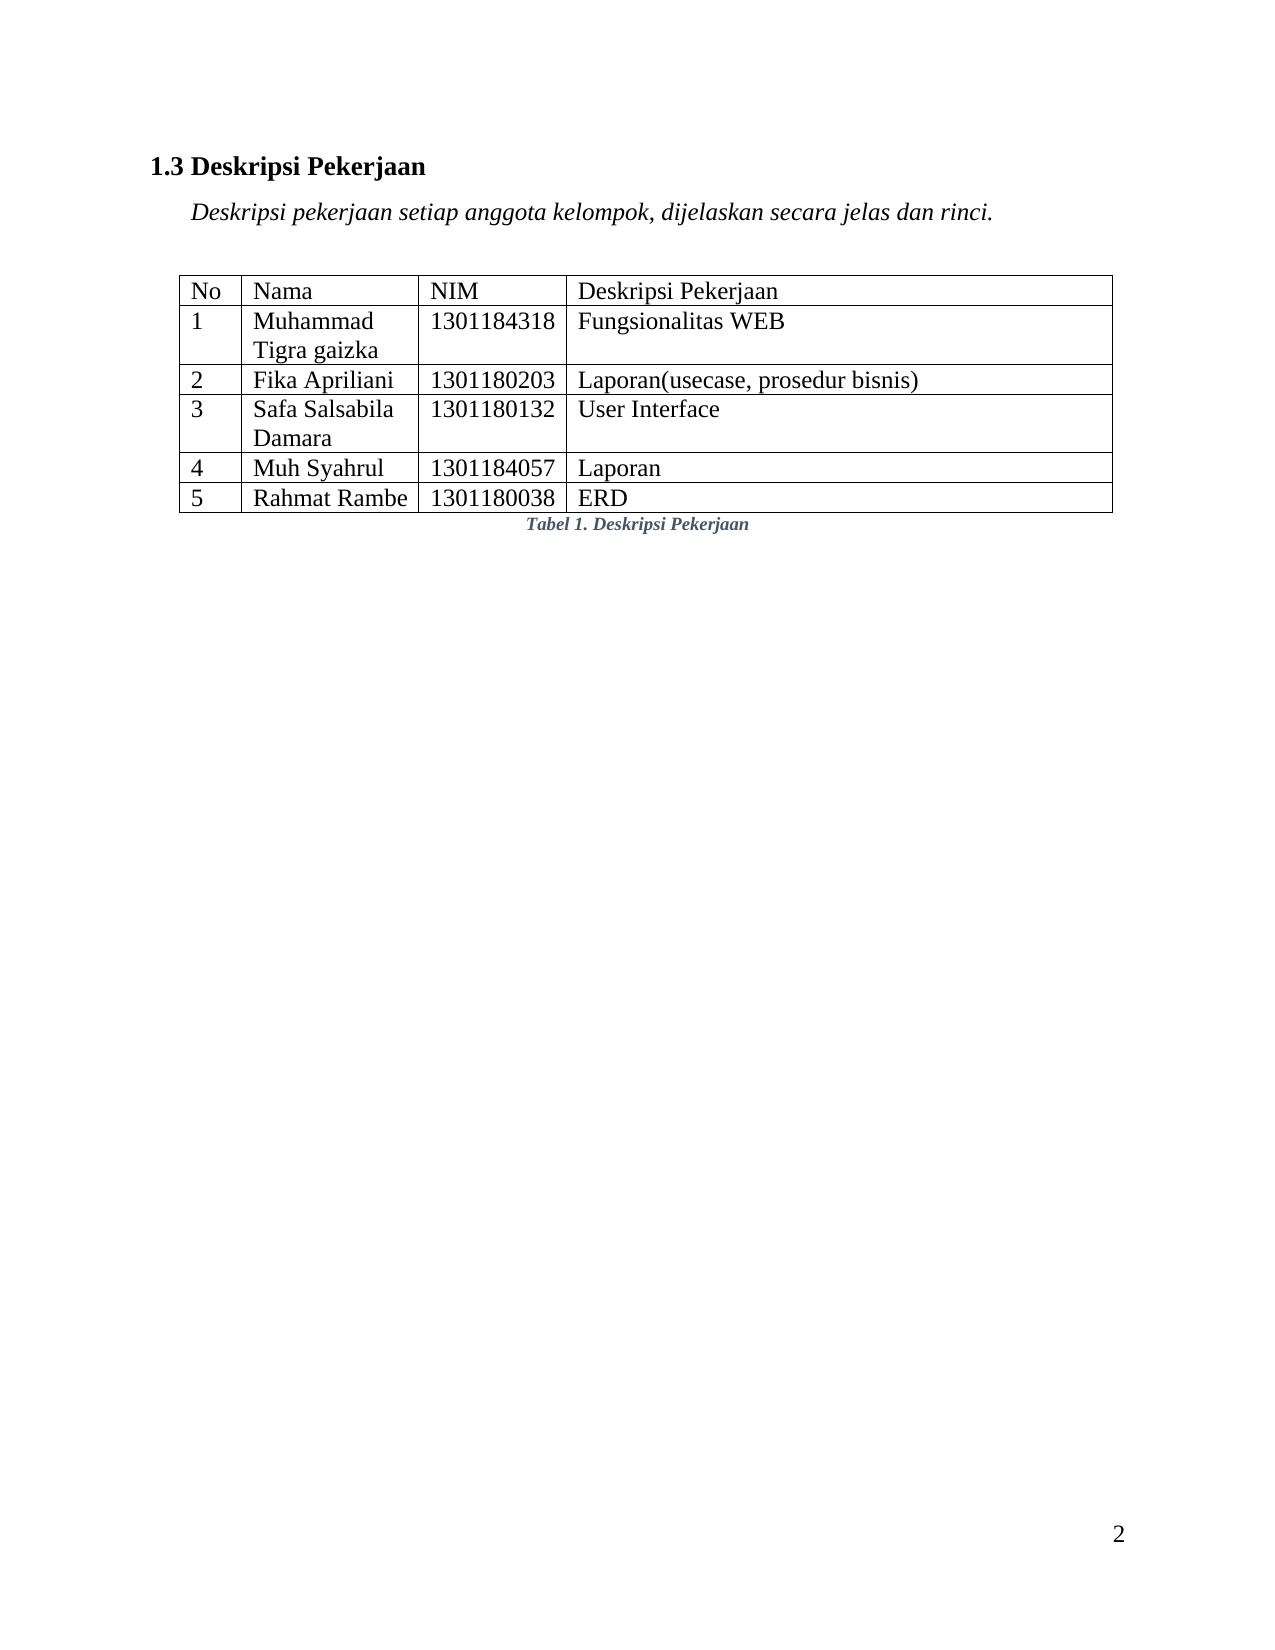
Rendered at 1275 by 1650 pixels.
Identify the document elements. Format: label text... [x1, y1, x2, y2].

table_cell Fika Apriliani [242, 365, 418, 393]
text Tabel 1. Deskripsi Pekerjaan [150, 513, 1125, 534]
table_header Deskripsi Pekerjaan [567, 276, 1112, 305]
table_header NIM [419, 276, 566, 305]
table_cell ERD [567, 483, 1112, 512]
table_cell Safa Salsabila Damara [242, 395, 418, 452]
table_cell 1301180203 [419, 365, 566, 393]
table_cell 1301184318 [419, 306, 566, 364]
table_cell 1301180038 [419, 483, 566, 512]
table_cell Laporan [567, 453, 1112, 482]
table_header No [180, 276, 241, 305]
table_cell Rahmat Rambe [242, 483, 418, 512]
table_cell 4 [180, 453, 241, 482]
table_cell User Interface [567, 395, 1112, 452]
table_cell 1 [180, 306, 241, 364]
table_cell Fungsionalitas WEB [567, 306, 1112, 364]
subtitle Deskripsi Pekerjaan [150, 150, 1125, 181]
table_cell Muhammad Tigra gaizka [242, 306, 418, 364]
table_cell 3 [180, 395, 241, 452]
table_header Nama [242, 276, 418, 305]
table_cell 1301184057 [419, 453, 566, 482]
table_cell 5 [180, 483, 241, 512]
table_cell Laporan(usecase, prosedur bisnis) [567, 365, 1112, 393]
table_cell 1301180132 [419, 395, 566, 452]
table_cell Muh Syahrul [242, 453, 418, 482]
list Deskripsi pekerjaan setiap anggota kelompok, dijelaskan secara jelas dan rinci. [191, 197, 1125, 225]
table_cell 2 [180, 365, 241, 393]
